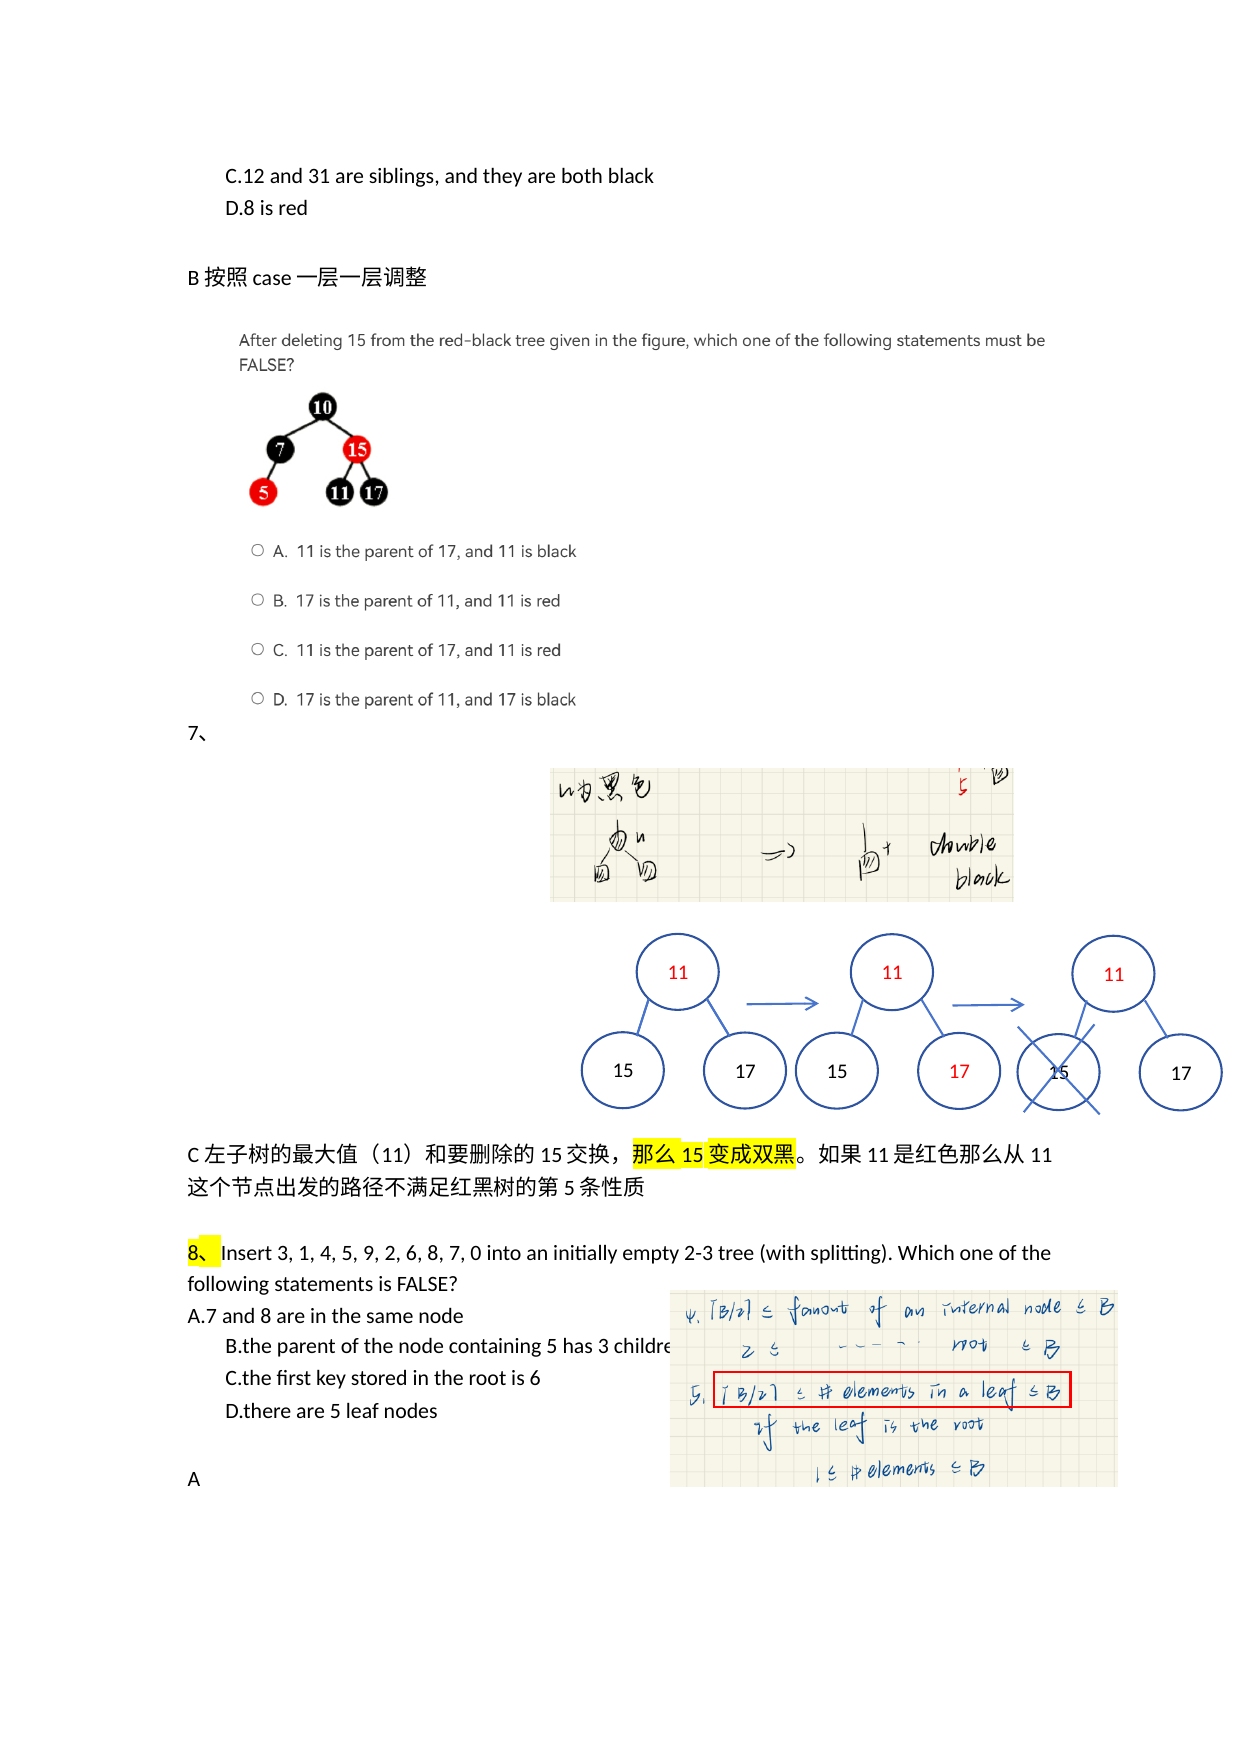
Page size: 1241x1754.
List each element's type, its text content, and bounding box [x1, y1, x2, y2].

list 8、Insert 3, 1, 4, 5, 9, 2, 6, 8, 7, 0 into an initially empty 2-3 tree (with splitting). Which one of the following statements is FALSE? [187, 1234, 1053, 1299]
list C 左子树的最大值（11）和要删除的15交换，那么15变成双黑。如果11是红色那么从11这个节点出发的路径不满足红黑树的第5条性质 [187, 1137, 1053, 1202]
list D.8 is red [187, 194, 1053, 227]
list A [187, 1462, 1053, 1494]
picture [550, 768, 1014, 902]
list C.12 and 31 are siblings, and they are both black [187, 162, 1053, 194]
list B 按照case一层一层调整 [187, 259, 1053, 292]
list D.there are 5 leaf nodes [187, 1397, 669, 1429]
list B.the parent of the node containing 5 has 3 children [187, 1332, 669, 1364]
picture [226, 325, 1047, 713]
list A.7 and 8 are in the same node [187, 1299, 669, 1332]
list C.the first key stored in the root is 6 [187, 1364, 669, 1397]
picture [669, 1290, 1118, 1487]
